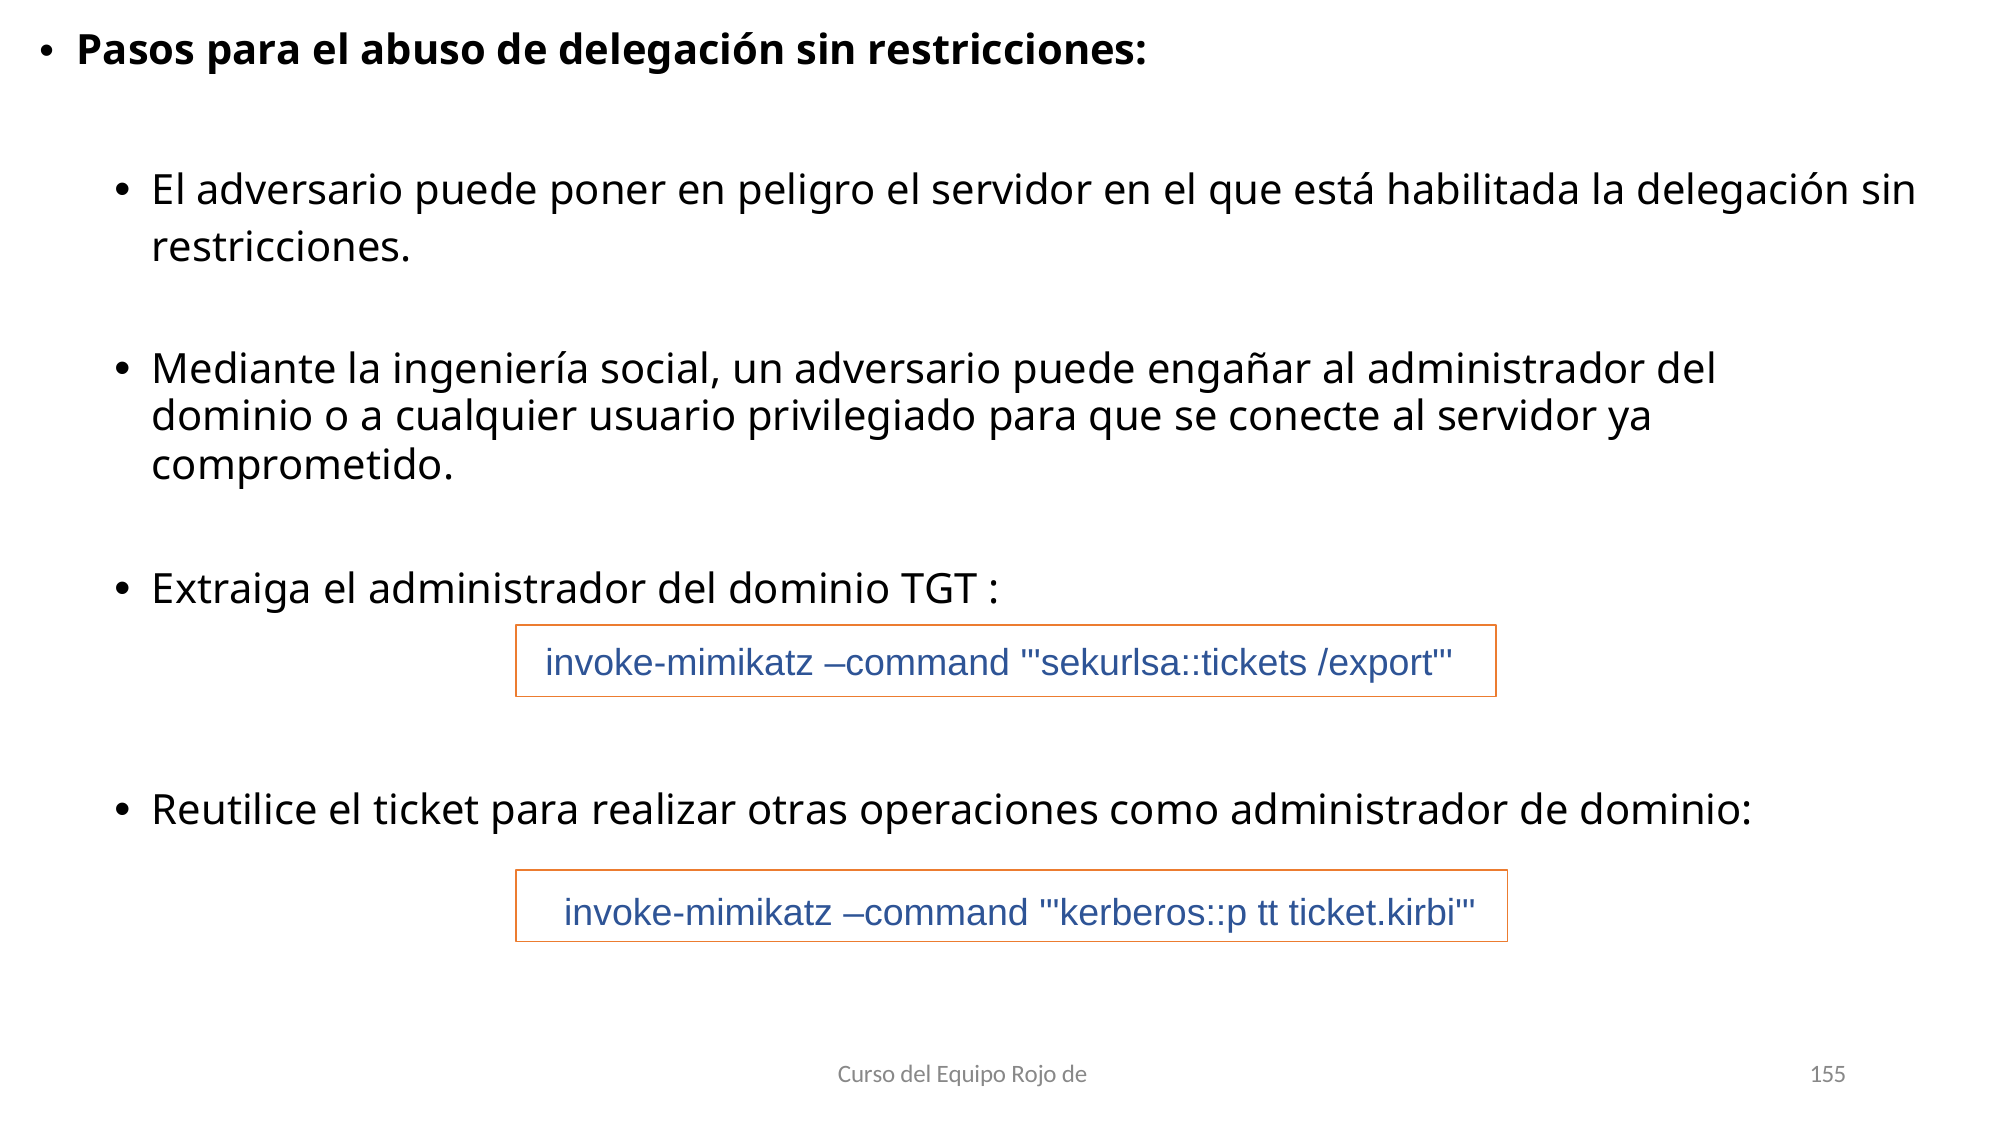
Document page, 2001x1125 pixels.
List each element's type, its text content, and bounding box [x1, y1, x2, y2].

subtitle Pasos para el abuso de delegación sin restricciones: [39, 20, 2000, 77]
list Extraiga el administrador del dominio TGT : [114, 558, 2000, 615]
list El adversario puede poner en peligro el servidor en el que está habilitada la delegación sin restricciones. [114, 160, 2000, 274]
list Reutilice el ticket para realizar otras operaciones como administrador de dominio: [114, 780, 2000, 837]
list Mediante la ingeniería social, un adversario puede engañar al administrador del dominio o a cualquier usuario privilegiado para que se conecte al servidor ya comprometido. [114, 344, 1830, 492]
